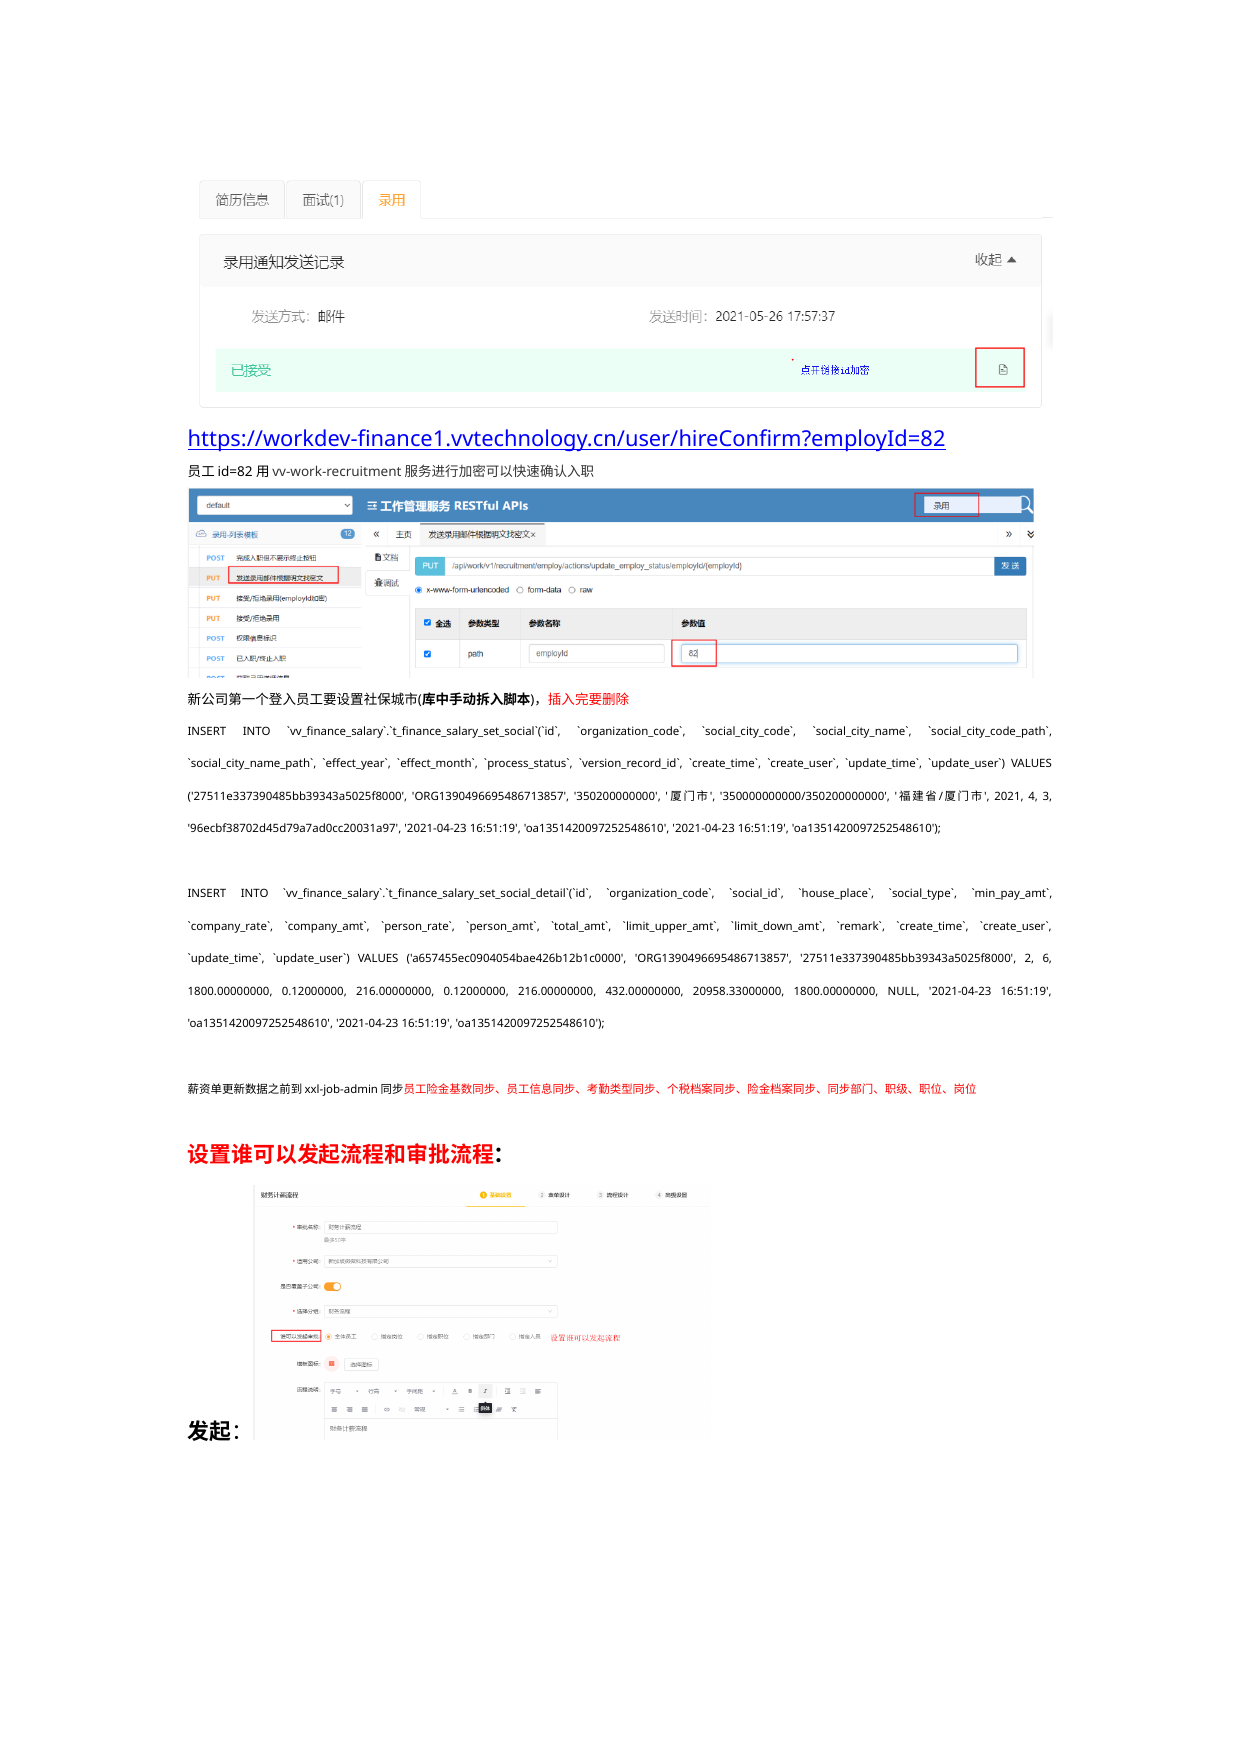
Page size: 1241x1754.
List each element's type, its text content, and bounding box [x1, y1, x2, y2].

picture [187, 162, 1053, 409]
text https://workdev-finance1.vvtechnology.cn/user/hireConfirm?employId=82 [187, 422, 1053, 454]
text 员工id=82 用vv-work-recruitment服务进行加密可以快速确认入职 [187, 454, 1053, 487]
text INSERT INTO `vv_finance_salary`.`t_finance_salary_set_social`(`id`, `organization_code`, `social_city_code`, `social_city_name`, `social_city_code_path`, `social_city_name_path`, `effect_year`, `effect_month`, `process_status`, `version_record_id`, `create_time`, `create_user`, `update_time`, `update_user`) VALUES ('27511e337390485bb39343a5025f8000', 'ORG1390496695486713857', '350200000000', '厦门市', '350000000000/350200000000', '福建省/厦门市', 2021, 4, 3, '96ecbf38702d45d79a7ad0cc20031a97', '2021-04-23 16:51:19', 'oa1351420097252548610', '2021-04-23 16:51:19', 'oa1351420097252548610'); [187, 714, 1053, 844]
text 设置谁可以发起流程和审批流程： [187, 1137, 1053, 1169]
text 薪资单更新数据之前到xxl-job-admin同步员工险金基数同步、员工信息同步、考勤类型同步、个税档案同步、险金档案同步、同步部门、职级、职位、岗位 [187, 1072, 1053, 1104]
picture [187, 487, 1034, 678]
text 新公司第一个登入员工要设置社保城市(库中手动拆入脚本)，插入完要删除 [187, 682, 1053, 714]
picture [253, 1185, 710, 1440]
text INSERT INTO `vv_finance_salary`.`t_finance_salary_set_social_detail`(`id`, `organization_code`, `social_id`, `house_place`, `social_type`, `min_pay_amt`, `company_rate`, `company_amt`, `person_rate`, `person_amt`, `total_amt`, `limit_upper_amt`, `limit_down_amt`, `remark`, `create_time`, `create_user`, `update_time`, `update_user`) VALUES ('a657455ec0904054bae426b12b1c0000', 'ORG1390496695486713857', '27511e337390485bb39343a5025f8000', 2, 6, 1800.00000000, 0.12000000, 216.00000000, 0.12000000, 216.00000000, 432.00000000, 20958.33000000, 1800.00000000, NULL, '2021-04-23 16:51:19', 'oa1351420097252548610', '2021-04-23 16:51:19', 'oa1351420097252548610'); [187, 877, 1053, 1039]
